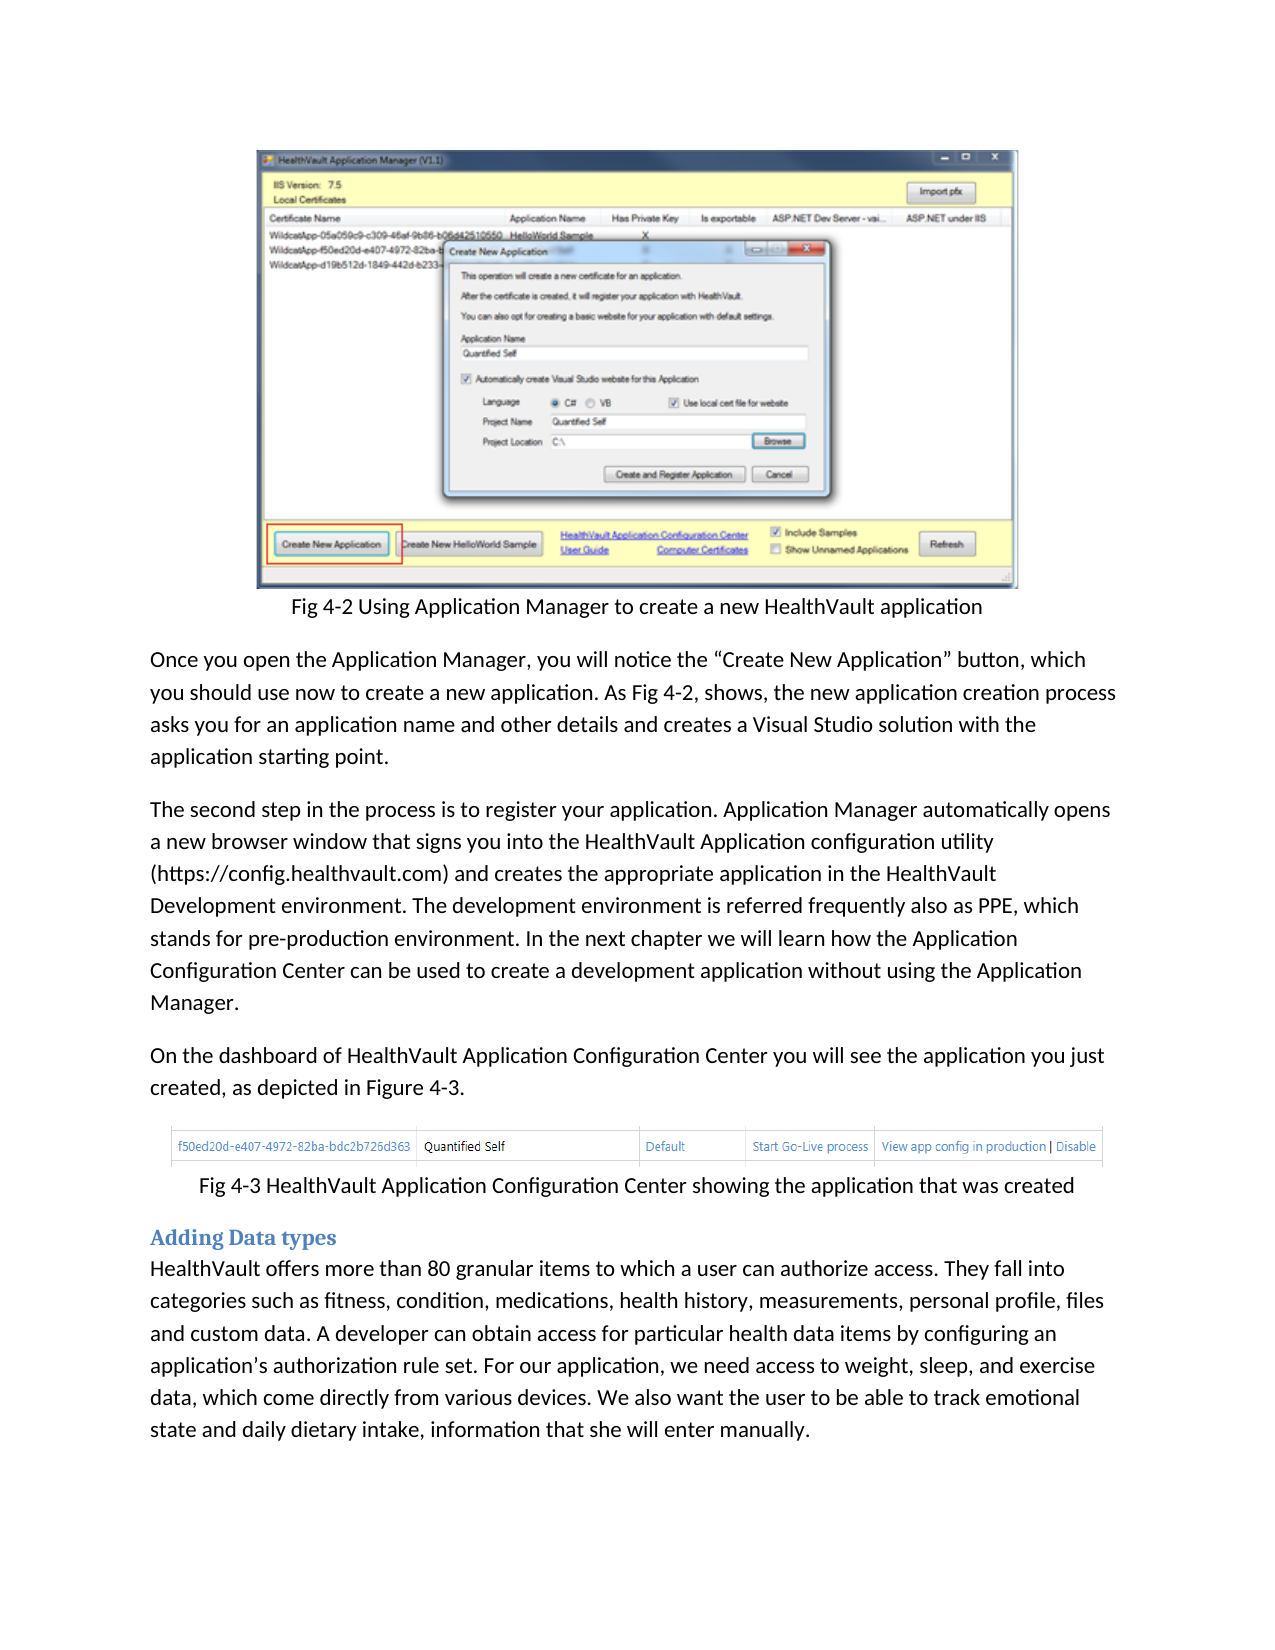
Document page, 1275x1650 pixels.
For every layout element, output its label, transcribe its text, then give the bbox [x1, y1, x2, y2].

text On the dashboard of HealthVault Application Configuration Center you will see the application you just created, as depicted in Figure 4-3. [150, 1041, 1125, 1101]
subtitle Adding Data types [150, 1224, 1125, 1251]
text Once you open the Application Manager, you will notice the “Create New Application” button, which you should use now to create a new application. As Fig 4-2, shows, the new application creation process asks you for an application name and other details and creates a Visual Studio solution with the application starting point. [150, 645, 1125, 770]
text Fig 4-3 HealthVault Application Configuration Center showing the application that was created [150, 1167, 1125, 1199]
picture [150, 1126, 1125, 1167]
picture [256, 150, 1019, 589]
text HealthVault offers more than 80 granular items to which a user can authorize access. They fall into categories such as fitness, condition, medications, health history, measurements, personal profile, files and custom data. A developer can obtain access for particular health data items by configuring an application’s authorization rule set. For our application, we need access to weight, sleep, and exercise data, which come directly from various devices. We also want the user to be able to track emotional state and daily dietary intake, information that she will enter manually. [150, 1254, 1125, 1443]
text The second step in the process is to register your application. Application Manager automatically opens a new browser window that signs you into the HealthVault Application configuration utility (https://config.healthvault.com) and creates the appropriate application in the HealthVault Development environment. The development environment is referred frequently also as PPE, which stands for pre-production environment. In the next chapter we will learn how the Application Configuration Center can be used to create a development application without using the Application Manager. [150, 795, 1125, 1016]
